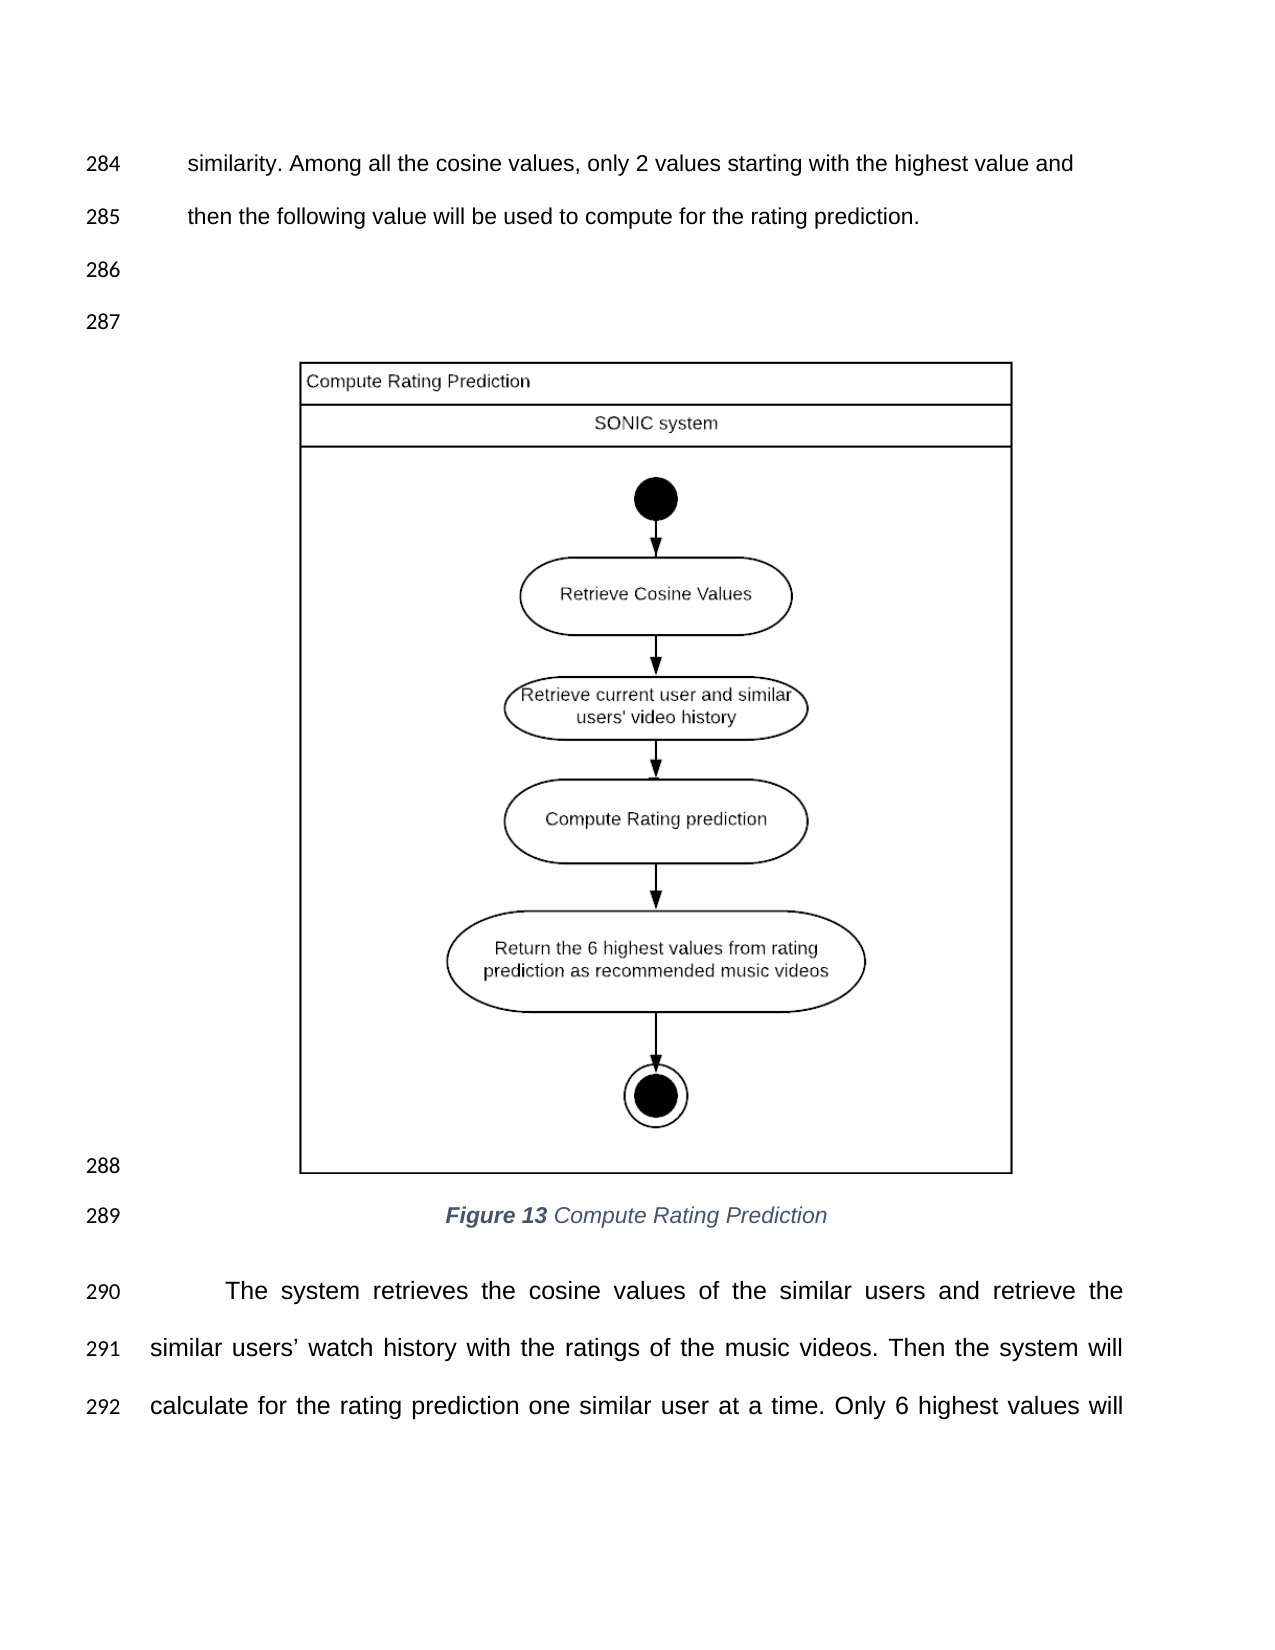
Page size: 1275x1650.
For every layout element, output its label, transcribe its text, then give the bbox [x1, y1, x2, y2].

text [150, 1276, 1125, 1419]
text Figure 13 Compute Rating Prediction [150, 1202, 1125, 1228]
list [187, 150, 1125, 229]
picture [294, 360, 1018, 1174]
